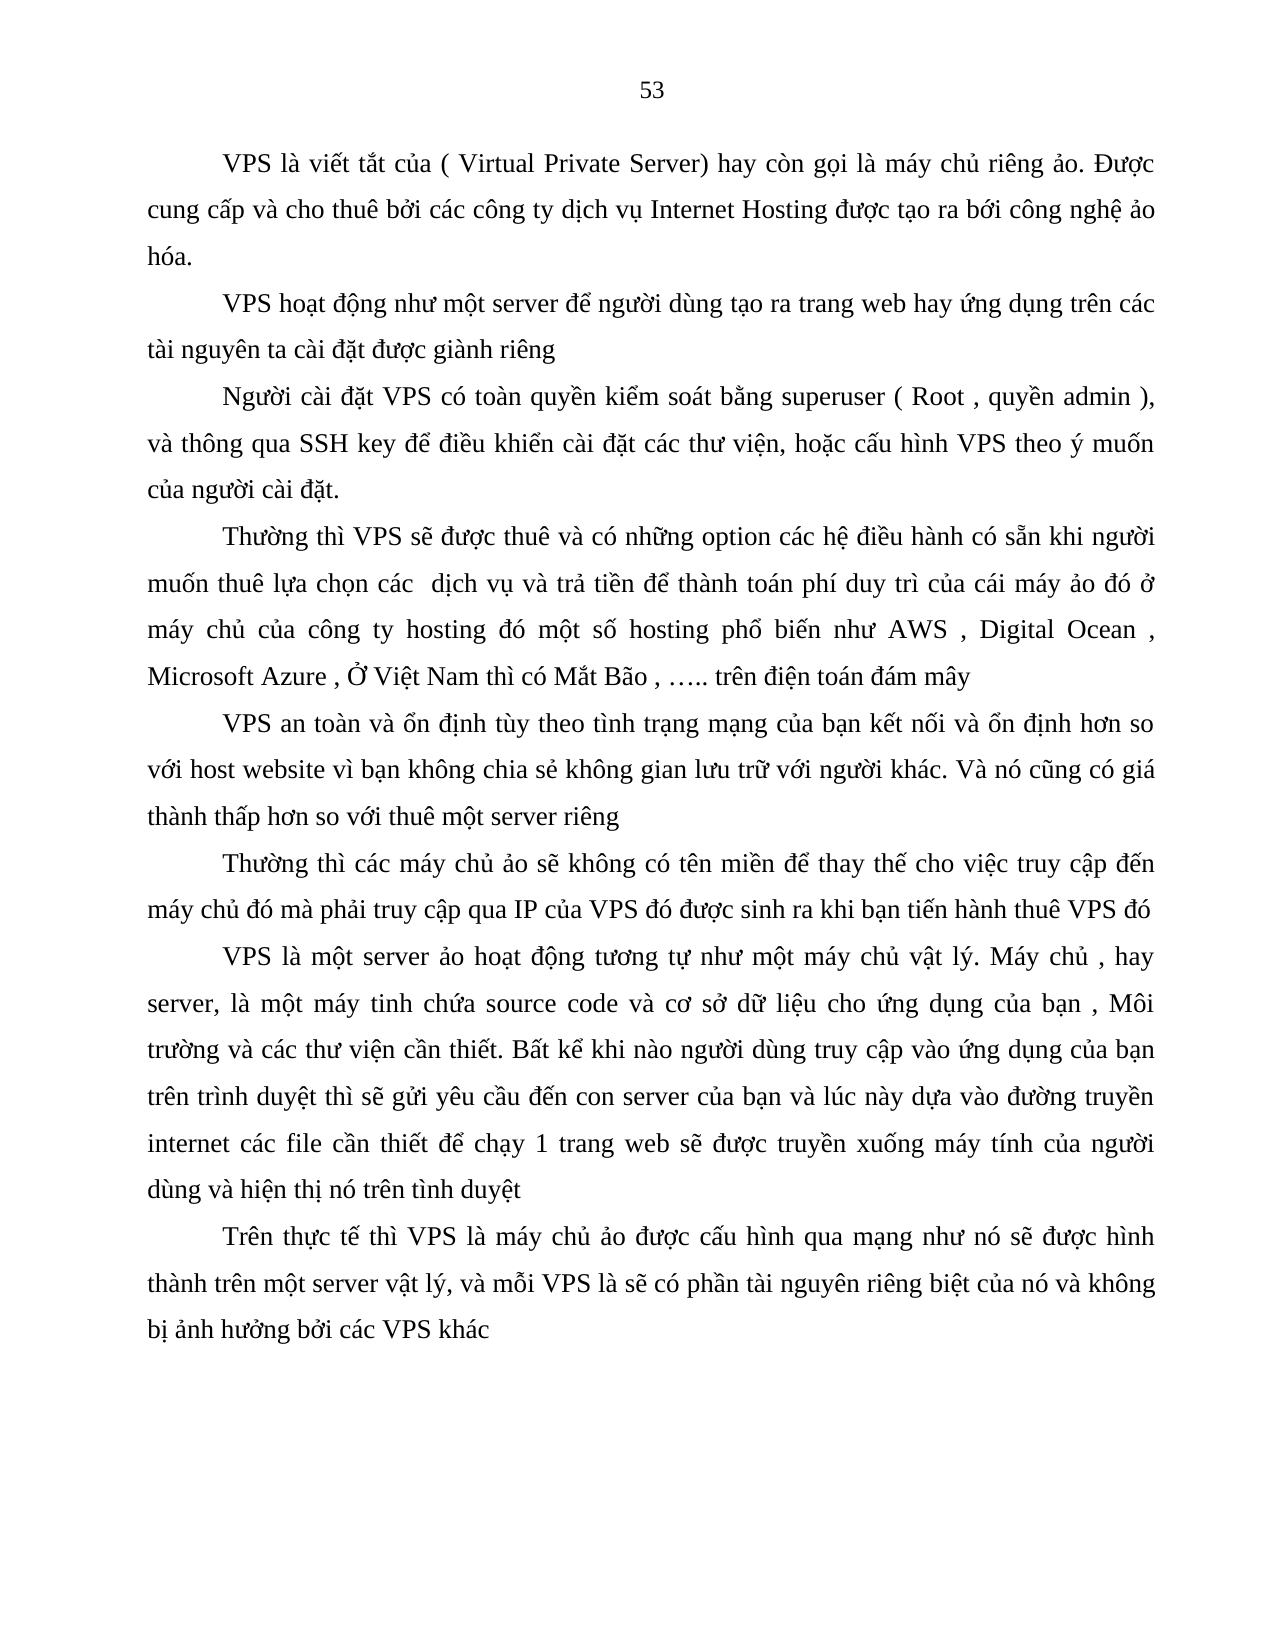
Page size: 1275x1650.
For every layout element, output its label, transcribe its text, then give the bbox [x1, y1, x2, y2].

text VPS là một server ảo hoạt động tương tự như một máy chủ vật lý. Máy chủ , hay server, là một máy tinh chứa source code và cơ sở dữ liệu cho ứng dụng của bạn , Môi trường và các thư viện cần thiết. Bất kể khi nào người dùng truy cập vào ứng dụng của bạn trên trình duyệt thì sẽ gửi yêu cầu đến con server của bạn và lúc này dựa vào đường truyền internet các file cần thiết để chạy 1 trang web sẽ được truyền xuống máy tính của người dùng và hiện thị nó trên tình duyệt [147, 940, 1156, 1205]
text VPS là viết tắt của ( Virtual Private Server) hay còn gọi là máy chủ riêng ảo. Được cung cấp và cho thuê bởi các công ty dịch vụ Internet Hosting được tạo ra bới công nghệ ảo hóa. [147, 147, 1156, 271]
text Trên thực tế thì VPS là máy chủ ảo được cấu hình qua mạng như nó sẽ được hình thành trên một server vật lý, và mỗi VPS là sẽ có phần tài nguyên riêng biệt của nó và không bị ảnh hưởng bởi các VPS khác [147, 1220, 1156, 1345]
text VPS an toàn và ổn định tùy theo tình trạng mạng của bạn kết nối và ổn định hơn so với host website vì bạn không chia sẻ không gian lưu trữ với người khác. Và nó cũng có giá thành thấp hơn so với thuê một server riêng [147, 707, 1156, 831]
text Thường thì các máy chủ ảo sẽ không có tên miền để thay thế cho việc truy cập đến máy chủ đó mà phải truy cập qua IP của VPS đó được sinh ra khi bạn tiến hành thuê VPS đó [147, 847, 1156, 925]
text Người cài đặt VPS có toàn quyền kiểm soát bằng superuser ( Root , quyền admin ), và thông qua SSH key để điều khiển cài đặt các thư viện, hoặc cấu hình VPS theo ý muốn của người cài đặt. [147, 380, 1156, 505]
text VPS hoạt động như một server để người dùng tạo ra trang web hay ứng dụng trên các tài nguyên ta cài đặt được giành riêng [147, 287, 1156, 365]
text Thường thì VPS sẽ được thuê và có những option các hệ điều hành có sẵn khi người muốn thuê lựa chọn các dịch vụ và trả tiền để thành toán phí duy trì của cái máy ảo đó ở máy chủ của công ty hosting đó một số hosting phổ biến như AWS , Digital Ocean , Microsoft Azure , Ở Việt Nam thì có Mắt Bão , ….. trên điện toán đám mây [147, 520, 1156, 691]
